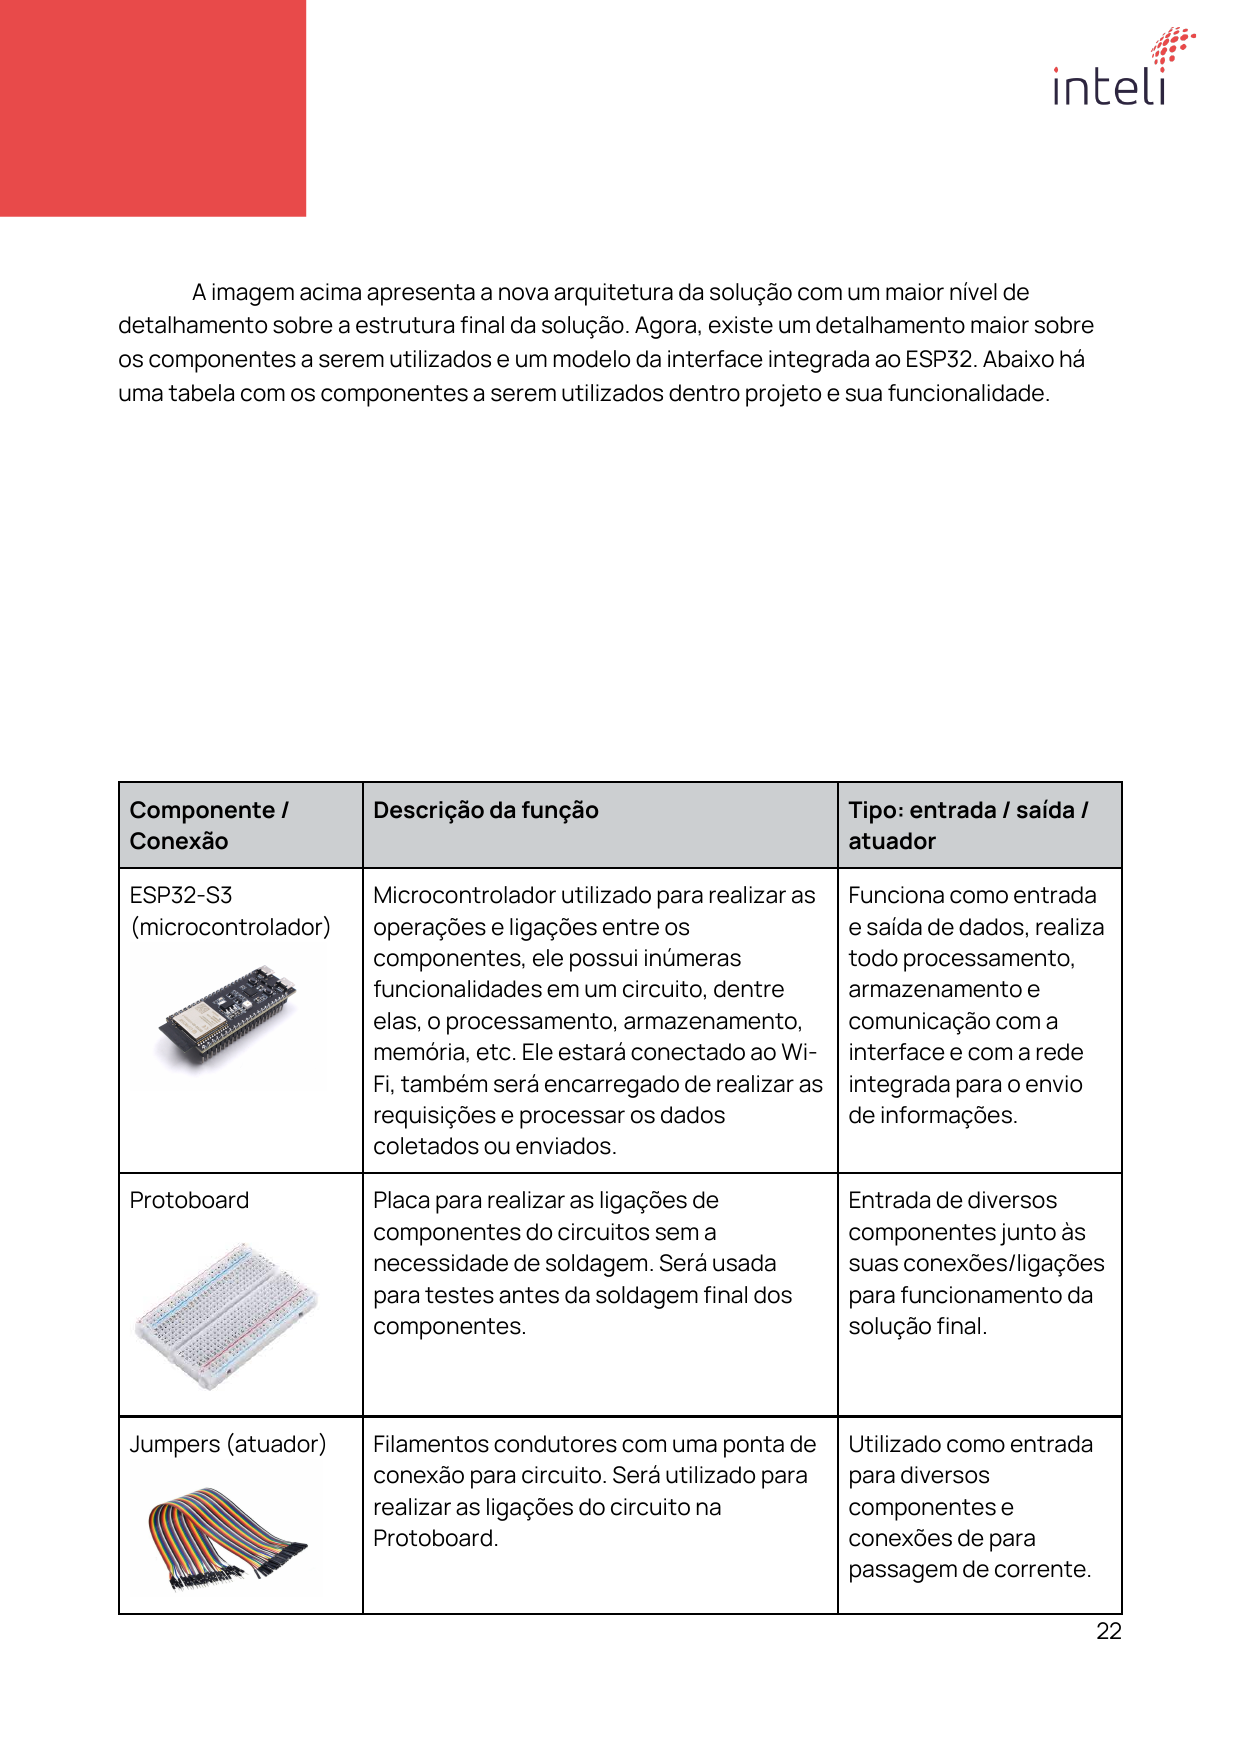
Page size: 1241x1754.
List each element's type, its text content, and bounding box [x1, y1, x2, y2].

table_cell Placa para realizar as ligações de componentes do circuitos sem a necessidade de soldagem. Será usada para testes antes da soldagem final dos componentes. [364, 1174, 837, 1415]
table_cell Funciona como entrada e saída de dados, realiza todo processamento, armazenamento e comunicação com a interface e com a rede integrada para o envio de informações. [839, 869, 1121, 1172]
table_cell Filamentos condutores com uma ponta de conexão para circuito. Será utilizado para realizar as ligações do circuito na Protoboard. [364, 1418, 837, 1613]
text A imagem acima apresenta a nova arquitetura da solução com um maior nível de detalhamento sobre a estrutura final da solução. Agora, existe um detalhamento maior sobre os componentes a serem utilizados e um modelo da interface integrada ao ESP32. Abaixo há uma tabela com os componentes a serem utilizados dentro projeto e sua funcionalidade. [118, 276, 1122, 408]
picture [129, 942, 327, 1091]
table_header Componente / Conexão [120, 783, 362, 867]
picture [0, 0, 307, 217]
table_cell Microcontrolador utilizado para realizar as operações e ligações entre os componentes, ele possui inúmeras funcionalidades em um circuito, dentre elas, o processamento, armazenamento, memória, etc. Ele estará conectado ao Wi-Fi, também será encarregado de realizar as requisições e processar os dados coletados ou enviados. [364, 869, 837, 1172]
picture [1054, 27, 1197, 105]
table_header Descrição da função [364, 783, 837, 867]
table_header Tipo: entrada / saída / atuador [839, 783, 1121, 867]
table_cell Protoboard [120, 1174, 362, 1415]
table_cell ESP32-S3 (microcontrolador) [120, 869, 362, 1172]
picture [129, 1215, 321, 1405]
table_cell Entrada de diversos componentes junto às suas conexões/ligações para funcionamento da solução final. [839, 1174, 1121, 1415]
table_cell Jumpers (atuador) [120, 1418, 362, 1613]
picture [129, 1459, 324, 1597]
